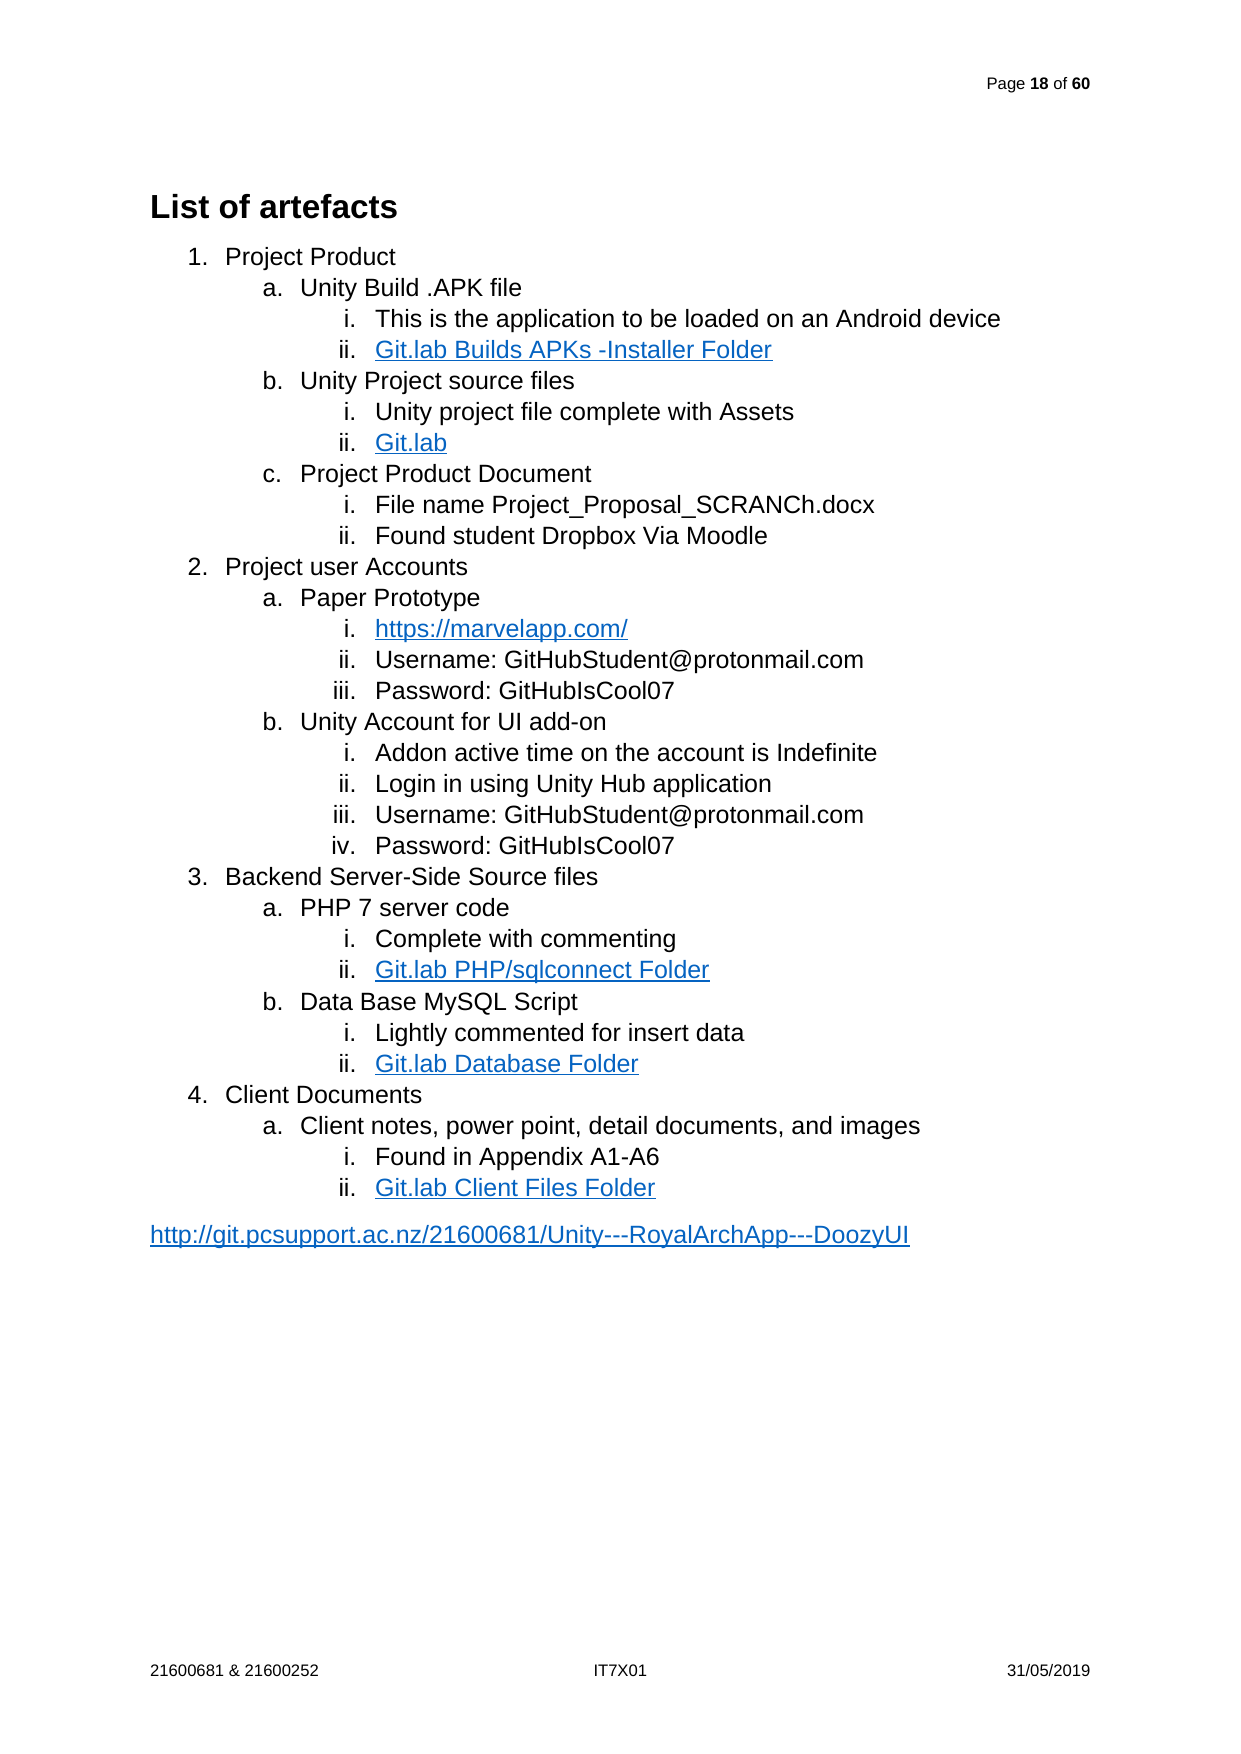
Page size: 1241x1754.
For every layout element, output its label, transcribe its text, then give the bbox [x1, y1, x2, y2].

list Data Base MySQL Script [262, 986, 1090, 1015]
list File name Project_Proposal_SCRANCh.docx [356, 490, 1090, 518]
list Backend Server-Side Source files [187, 862, 1090, 891]
list Git.lab Database Folder [356, 1048, 1090, 1077]
list Git.lab [356, 428, 1090, 456]
list Paper Prototype [262, 583, 1090, 612]
text http://git.pcsupport.ac.nz/21600681/Unity---RoyalArchApp---DoozyUI [150, 1220, 1090, 1249]
list Unity Account for UI add-on [262, 707, 1090, 736]
list Project user Accounts [187, 552, 1090, 581]
list Password: GitHubIsCool07 [356, 831, 1090, 860]
list https://marvelapp.com/ [356, 614, 1090, 643]
list Git.lab PHP/sqlconnect Folder [356, 955, 1090, 984]
list Lightly commented for insert data [356, 1017, 1090, 1046]
list Found in Appendix A1-A6 [356, 1142, 1090, 1170]
list Login in using Unity Hub application [356, 769, 1090, 798]
list This is the application to be loaded on an Android device [356, 303, 1090, 332]
list Unity project file complete with Assets [356, 397, 1090, 425]
list Unity Build .APK file [262, 272, 1090, 301]
list Client notes, power point, detail documents, and images [262, 1111, 1090, 1139]
list Username: GitHubStudent@protonmail.com [356, 645, 1090, 674]
list Addon active time on the account is Indefinite [356, 738, 1090, 767]
list Username: GitHubStudent@protonmail.com [356, 800, 1090, 829]
list Unity Project source files [262, 366, 1090, 394]
list Complete with commenting [356, 924, 1090, 953]
list Found student Dropbox Via Moodle [356, 521, 1090, 549]
list Project Product [187, 241, 1090, 270]
list Password: GitHubIsCool07 [356, 676, 1090, 705]
subtitle List of artefacts [150, 187, 1090, 226]
list Project Product Document [262, 459, 1090, 487]
list PHP 7 server code [262, 893, 1090, 922]
list Git.lab Builds APKs -Installer Folder [356, 334, 1090, 363]
list Git.lab Client Files Folder [356, 1173, 1090, 1201]
list Client Documents [187, 1079, 1090, 1108]
